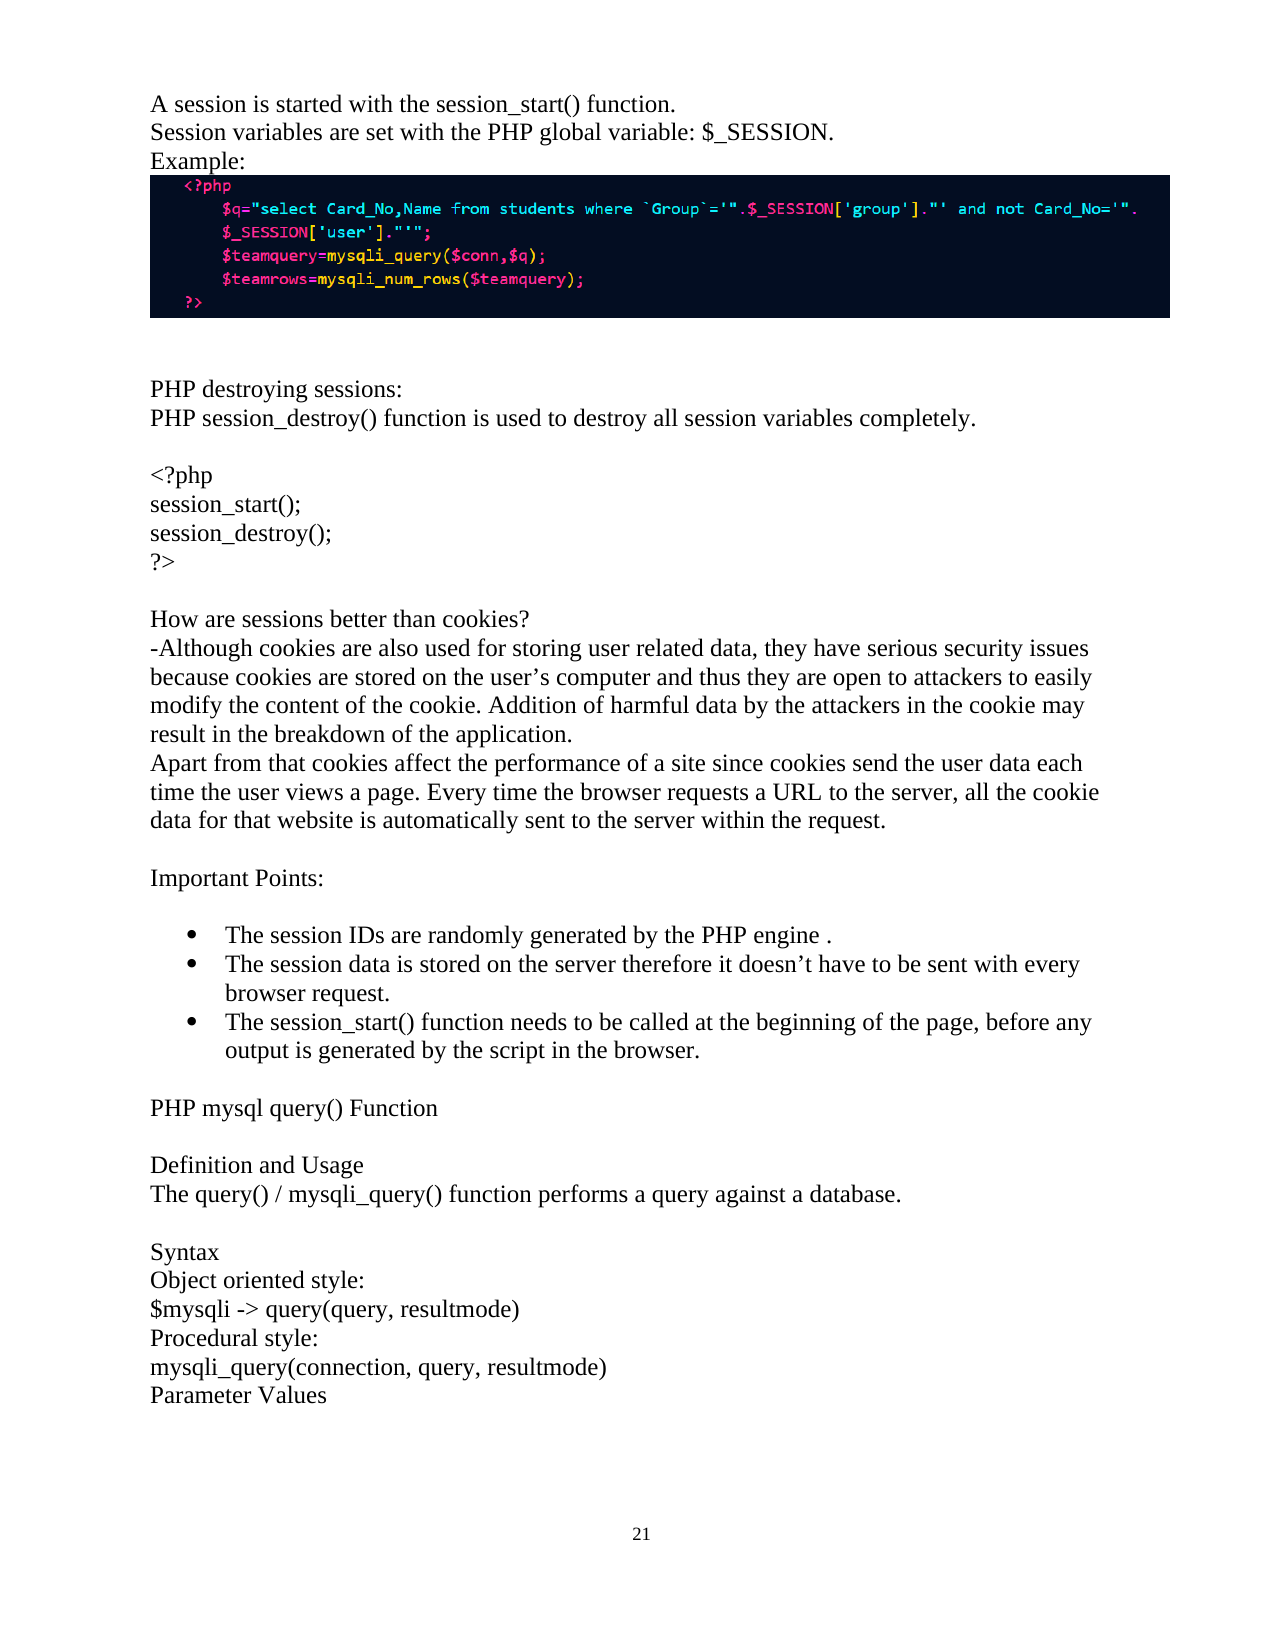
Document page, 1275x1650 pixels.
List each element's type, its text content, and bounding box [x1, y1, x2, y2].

text $mysqli -> query(query, resultmode) [150, 1294, 1133, 1323]
text PHP mysql query() Function [150, 1093, 1133, 1122]
text How are sessions better than cookies? [150, 604, 1133, 633]
picture [150, 175, 1170, 318]
text PHP session_destroy() function is used to destroy all session variables completely. [150, 403, 1133, 432]
text Parameter Values [150, 1380, 1133, 1409]
text Session variables are set with the PHP global variable: $_SESSION. [150, 117, 1133, 146]
text ?> [150, 547, 1133, 575]
text Example: [150, 146, 1133, 175]
text <?php [150, 460, 1133, 489]
text Apart from that cookies affect the performance of a site since cookies send the user data each time the user views a page. Every time the browser requests a URL to the server, all the cookie data for that website is automatically sent to the server within the request. [150, 748, 1133, 834]
text A session is started with the session_start() function. [150, 89, 1133, 117]
text mysqli_query(connection, query, resultmode) [150, 1352, 1133, 1380]
text -Although cookies are also used for storing user related data, they have serious security issues because cookies are stored on the user’s computer and thus they are open to attackers to easily modify the content of the cookie. Addition of harmful data by the attackers in the cookie may result in the breakdown of the application. [150, 633, 1133, 748]
list The session_start() function needs to be called at the beginning of the page, before any output is generated by the script in the browser. [187, 1007, 1133, 1064]
text PHP destroying sessions: [150, 374, 1133, 403]
text Syntax [150, 1237, 1133, 1265]
text The query() / mysqli_query() function performs a query against a database. [150, 1179, 1133, 1208]
list The session data is stored on the server therefore it doesn’t have to be sent with every browser request. [187, 949, 1133, 1007]
text Definition and Usage [150, 1150, 1133, 1179]
text Procedural style: [150, 1323, 1133, 1352]
text Object oriented style: [150, 1265, 1133, 1294]
text session_start(); [150, 489, 1133, 518]
text Important Points: [150, 863, 1133, 892]
text session_destroy(); [150, 518, 1133, 547]
list The session IDs are randomly generated by the PHP engine . [187, 920, 1133, 949]
